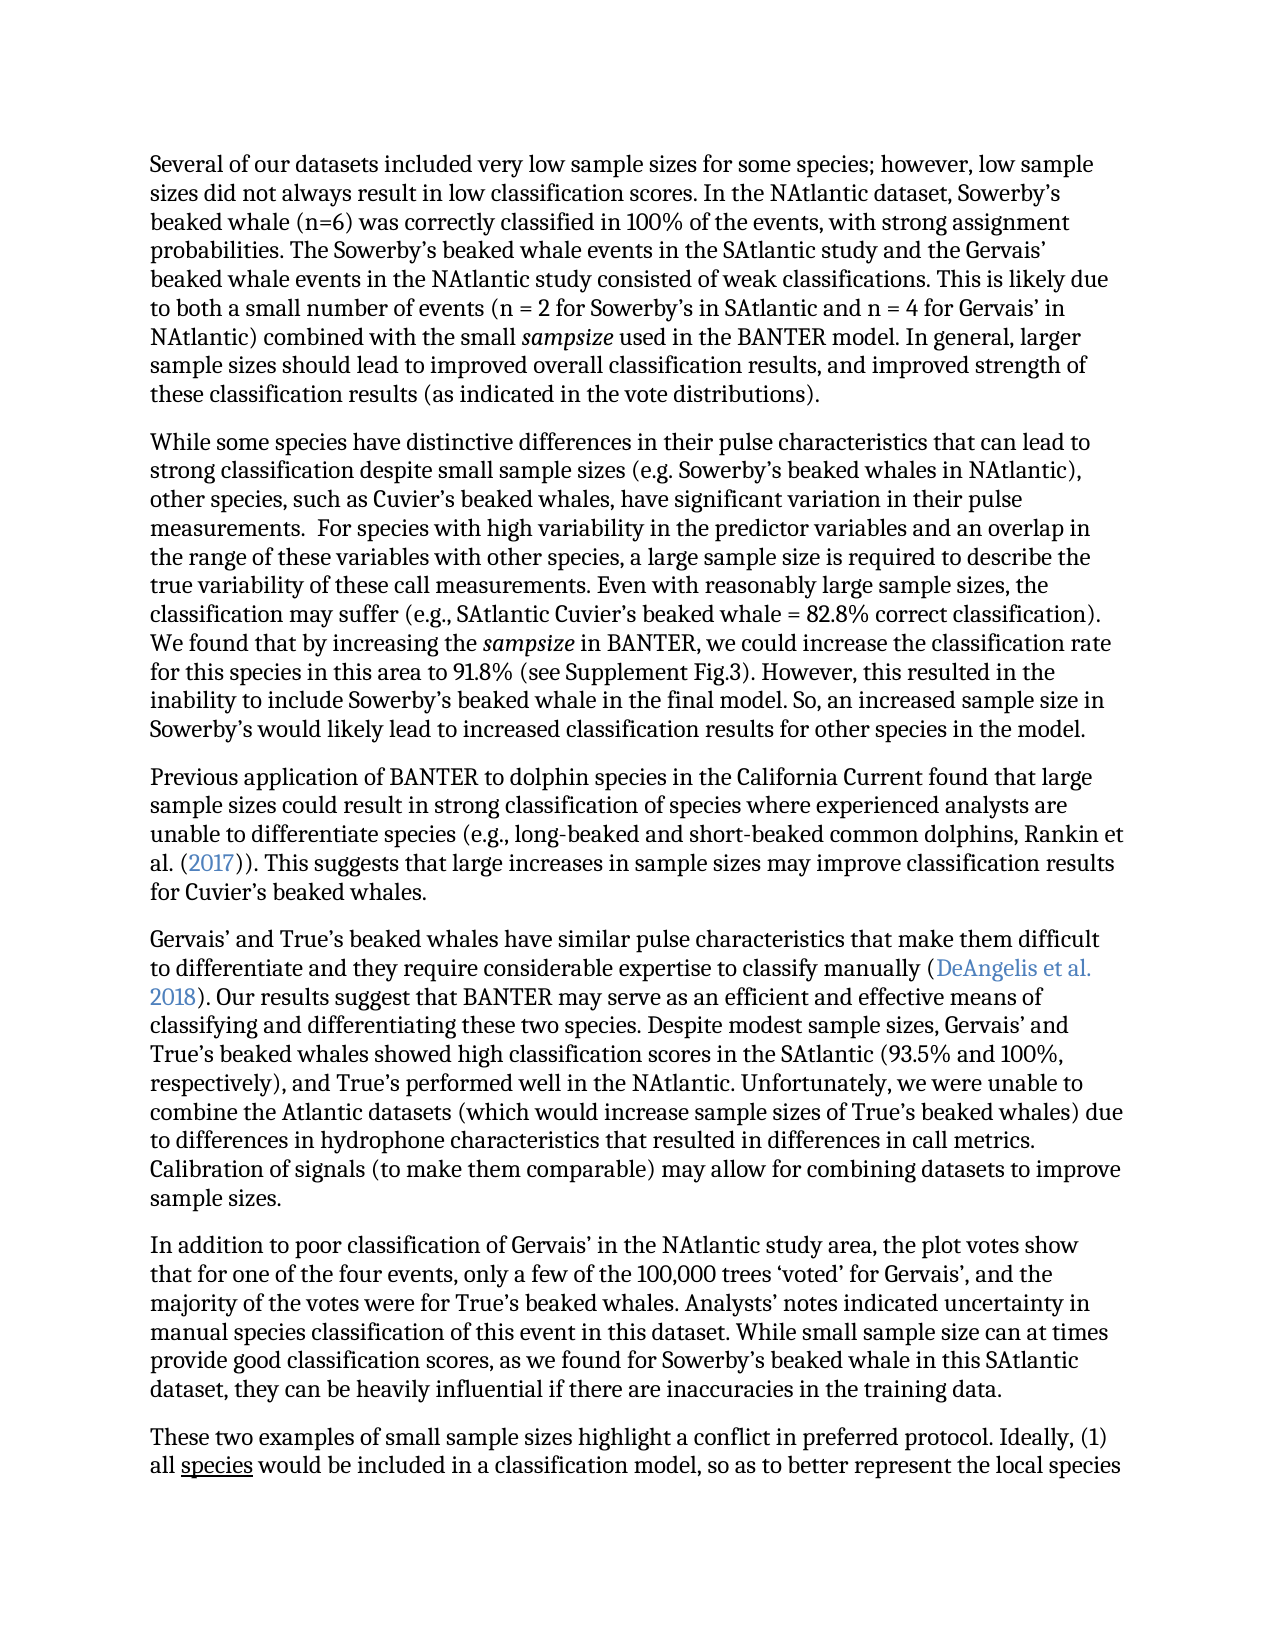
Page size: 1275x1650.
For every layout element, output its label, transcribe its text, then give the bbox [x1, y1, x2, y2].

text In addition to poor classification of Gervais’ in the NAtlantic study area, the plot votes show that for one of the four events, only a few of the 100,000 trees ‘voted’ for Gervais’, and the majority of the votes were for True’s beaked whales. Analysts’ notes indicated uncertainty in manual species classification of this event in this dataset. While small sample size can at times provide good classification scores, as we found for Sowerby’s beaked whale in this SAtlantic dataset, they can be heavily influential if there are inaccuracies in the training data. [150, 1231, 1125, 1404]
text Gervais’ and True’s beaked whales have similar pulse characteristics that make them difficult to differentiate and they require considerable expertise to classify manually (DeAngelis et al. 2018). Our results suggest that BANTER may serve as an efficient and effective means of classifying and differentiating these two species. Despite modest sample sizes, Gervais’ and True’s beaked whales showed high classification scores in the SAtlantic (93.5% and 100%, respectively), and True’s performed well in the NAtlantic. Unfortunately, we were unable to combine the Atlantic datasets (which would increase sample sizes of True’s beaked whales) due to differences in hydrophone characteristics that resulted in differences in call metrics. Calibration of signals (to make them comparable) may allow for combining datasets to improve sample sizes. [150, 925, 1125, 1212]
text While some species have distinctive differences in their pulse characteristics that can lead to strong classification despite small sample sizes (e.g. Sowerby’s beaked whales in NAtlantic), other species, such as Cuvier’s beaked whales, have significant variation in their pulse measurements. For species with high variability in the predictor variables and an overlap in the range of these variables with other species, a large sample size is required to describe the true variability of these call measurements. Even with reasonably large sample sizes, the classification may suffer (e.g., SAtlantic Cuvier’s beaked whale = 82.8% correct classification). We found that by increasing the sampsize in BANTER, we could increase the classification rate for this species in this area to 91.8% (see Supplement Fig.3). However, this resulted in the inability to include Sowerby’s beaked whale in the final model. So, an increased sample size in Sowerby’s would likely lead to increased classification results for other species in the model. [150, 427, 1125, 744]
text Previous application of BANTER to dolphin species in the California Current found that large sample sizes could result in strong classification of species where experienced analysts are unable to differentiate species (e.g., long-beaked and short-beaked common dolphins, Rankin et al. (2017)). This suggests that large increases in sample sizes may improve classification results for Cuvier’s beaked whales. [150, 762, 1125, 906]
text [150, 1422, 1125, 1480]
text Several of our datasets included very low sample sizes for some species; however, low sample sizes did not always result in low classification scores. In the NAtlantic dataset, Sowerby’s beaked whale (n=6) was correctly classified in 100% of the events, with strong assignment probabilities. The Sowerby’s beaked whale events in the SAtlantic study and the Gervais’ beaked whale events in the NAtlantic study consisted of weak classifications. This is likely due to both a small number of events (n = 2 for Sowerby’s in SAtlantic and n = 4 for Gervais’ in NAtlantic) combined with the small sampsize used in the BANTER model. In general, larger sample sizes should lead to improved overall classification results, and improved strength of these classification results (as indicated in the vote distributions). [150, 150, 1125, 409]
